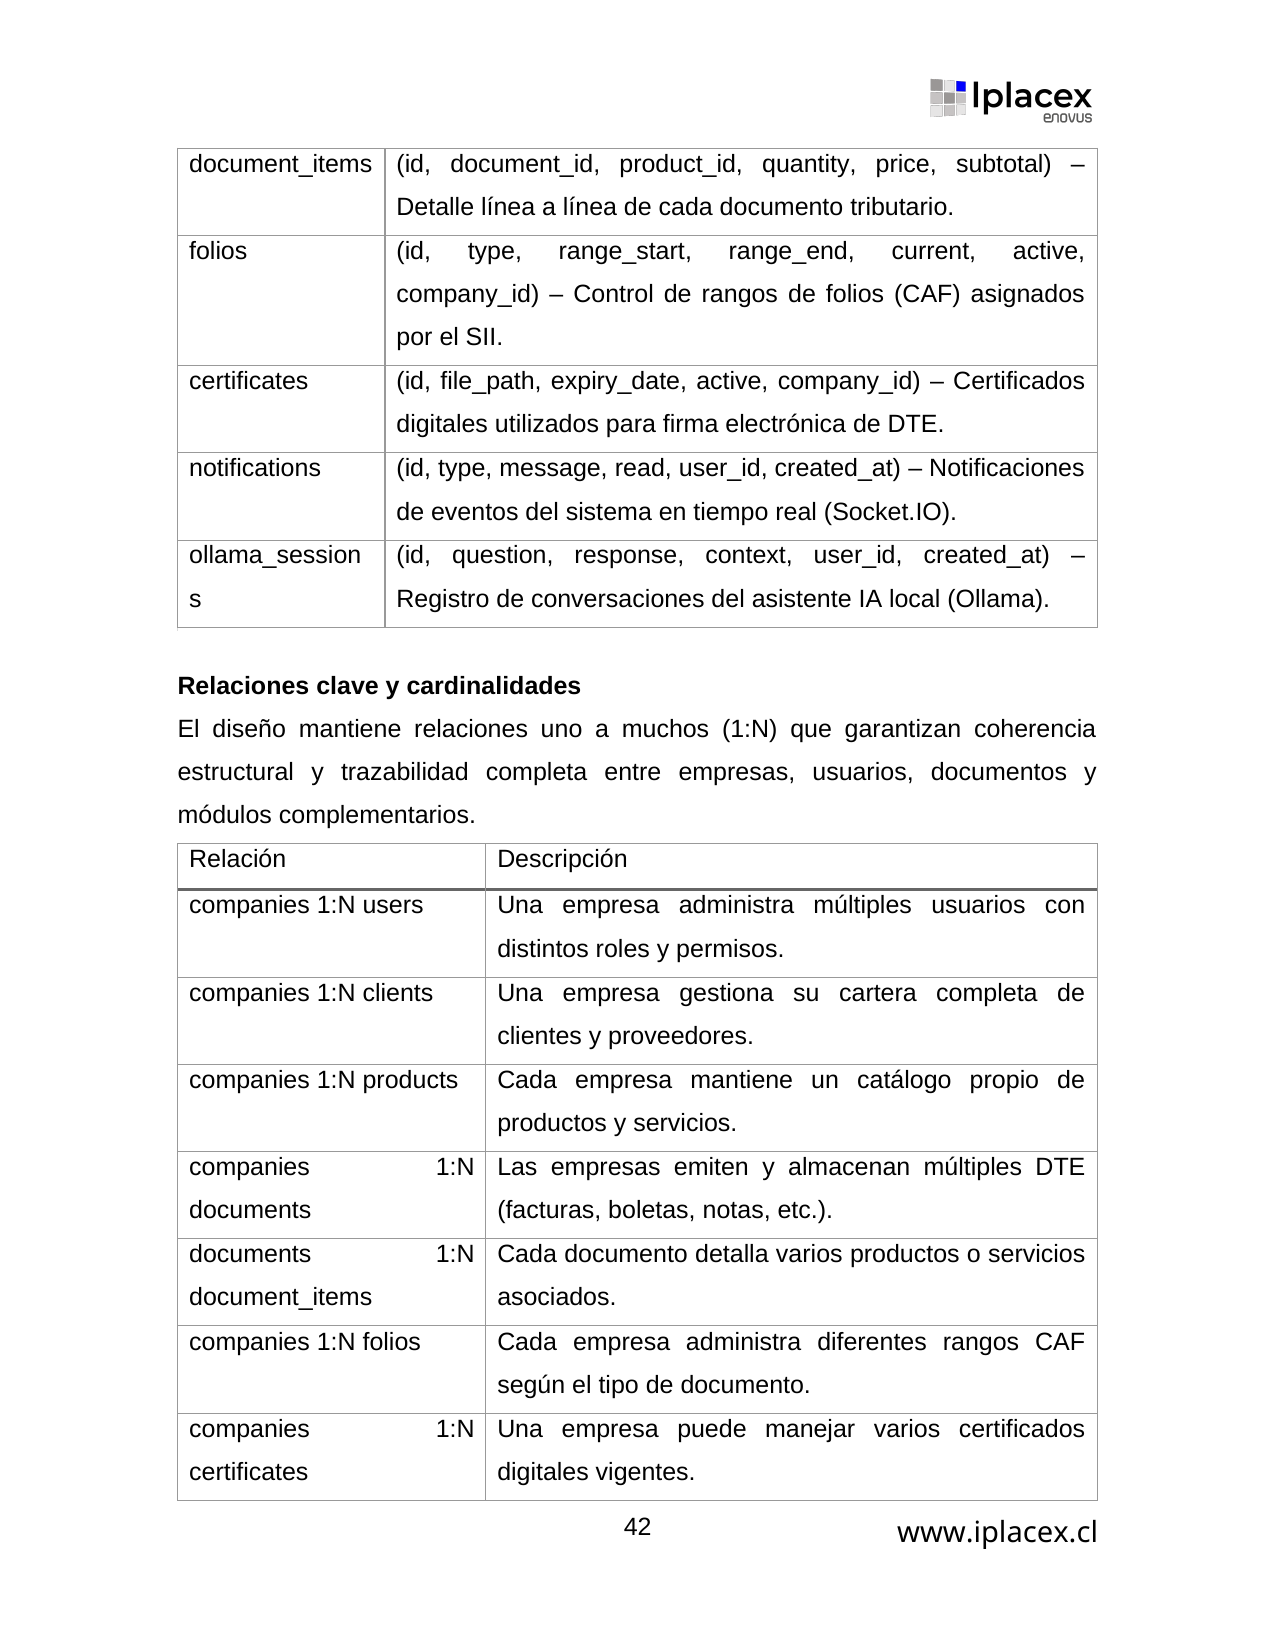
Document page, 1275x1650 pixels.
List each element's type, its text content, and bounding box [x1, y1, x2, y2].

table_cell Cada documento detalla varios productos o servicios asociados. [486, 1239, 1097, 1325]
table_cell ollama_sessions [178, 541, 384, 627]
table_cell (id, type, range_start, range_end, current, active, company_id) – Control de rangos de folios (CAF) asignados por el SII. [386, 236, 1097, 365]
text Relaciones clave y cardinalidades [177, 671, 1098, 699]
table_cell (id, type, message, read, user_id, created_at) – Notificaciones de eventos del sistema en tiempo real (Socket.IO). [386, 453, 1097, 539]
picture [924, 73, 1098, 128]
table_cell companies 1:N certificates [178, 1414, 485, 1500]
table_cell Cada empresa mantiene un catálogo propio de productos y servicios. [486, 1065, 1097, 1151]
table_cell (id, file_path, expiry_date, active, company_id) – Certificados digitales utilizados para firma electrónica de DTE. [386, 366, 1097, 452]
table_cell Las empresas emiten y almacenan múltiples DTE (facturas, boletas, notas, etc.). [486, 1152, 1097, 1238]
text El diseño mantiene relaciones uno a muchos (1:N) que garantizan coherencia estructural y trazabilidad completa entre empresas, usuarios, documentos y módulos complementarios. [177, 714, 1098, 829]
table_cell document_items [178, 149, 384, 235]
table_cell companies 1:N documents [178, 1152, 485, 1238]
table_cell folios [178, 236, 384, 365]
table_cell Una empresa gestiona su cartera completa de clientes y proveedores. [486, 978, 1097, 1064]
table_cell Cada empresa administra diferentes rangos CAF según el tipo de documento. [486, 1326, 1097, 1413]
table_cell notifications [178, 453, 384, 539]
table_cell certificates [178, 366, 384, 452]
table_cell companies 1:N users [178, 891, 485, 977]
table_header Relación [178, 844, 485, 887]
table_cell companies 1:N products [178, 1065, 485, 1151]
table_cell companies 1:N clients [178, 978, 485, 1064]
table_header Descripción [486, 844, 1097, 887]
table_cell companies 1:N folios [178, 1326, 485, 1413]
table_cell Una empresa puede manejar varios certificados digitales vigentes. [486, 1414, 1097, 1500]
table_cell (id, question, response, context, user_id, created_at) – Registro de conversaciones del asistente IA local (Ollama). [386, 541, 1097, 627]
table_cell Una empresa administra múltiples usuarios con distintos roles y permisos. [486, 891, 1097, 977]
table_cell documents 1:N document_items [178, 1239, 485, 1325]
table_cell (id, document_id, product_id, quantity, price, subtotal) – Detalle línea a línea de cada documento tributario. [386, 149, 1097, 235]
